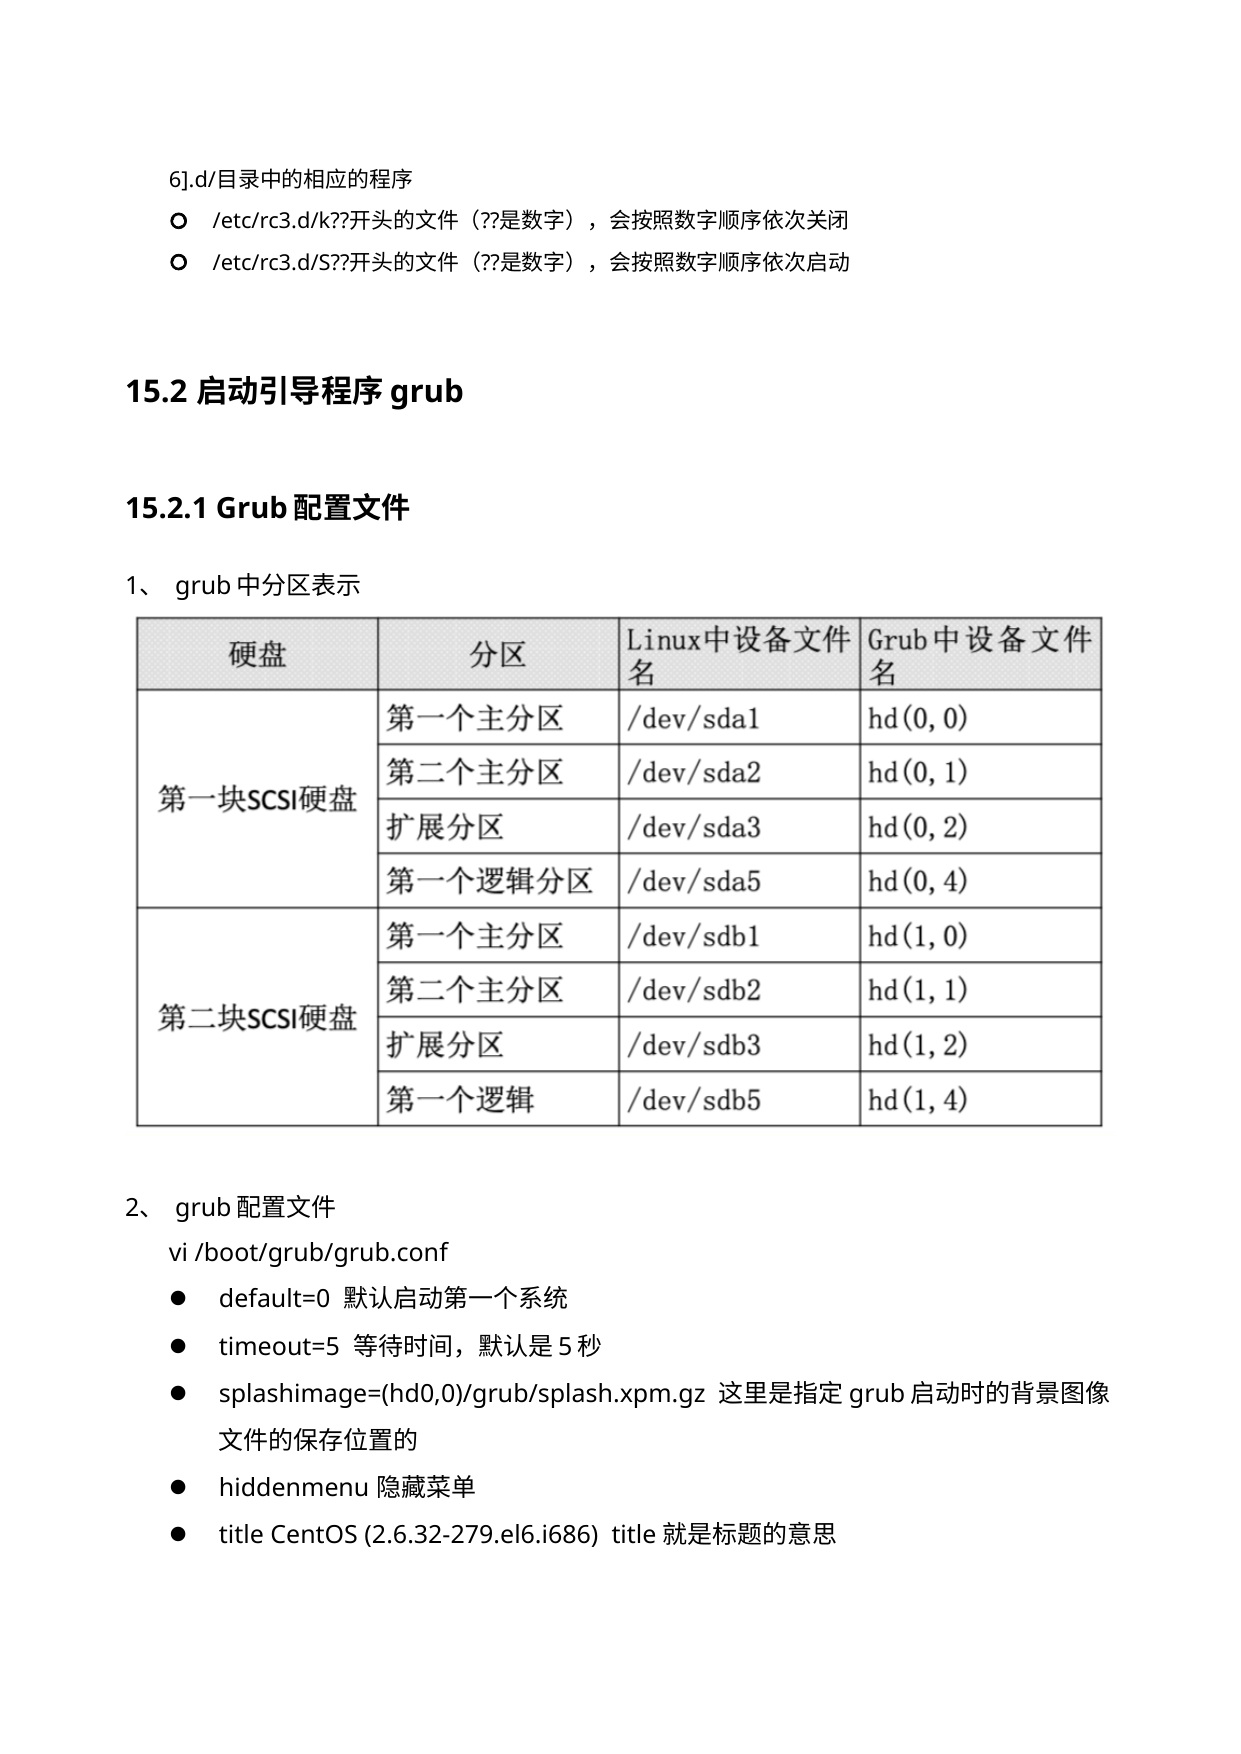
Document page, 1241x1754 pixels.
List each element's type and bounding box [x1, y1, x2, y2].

picture [125, 612, 1116, 1136]
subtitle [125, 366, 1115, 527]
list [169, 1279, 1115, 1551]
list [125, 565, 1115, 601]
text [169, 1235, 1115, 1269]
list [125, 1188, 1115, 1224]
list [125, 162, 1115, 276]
